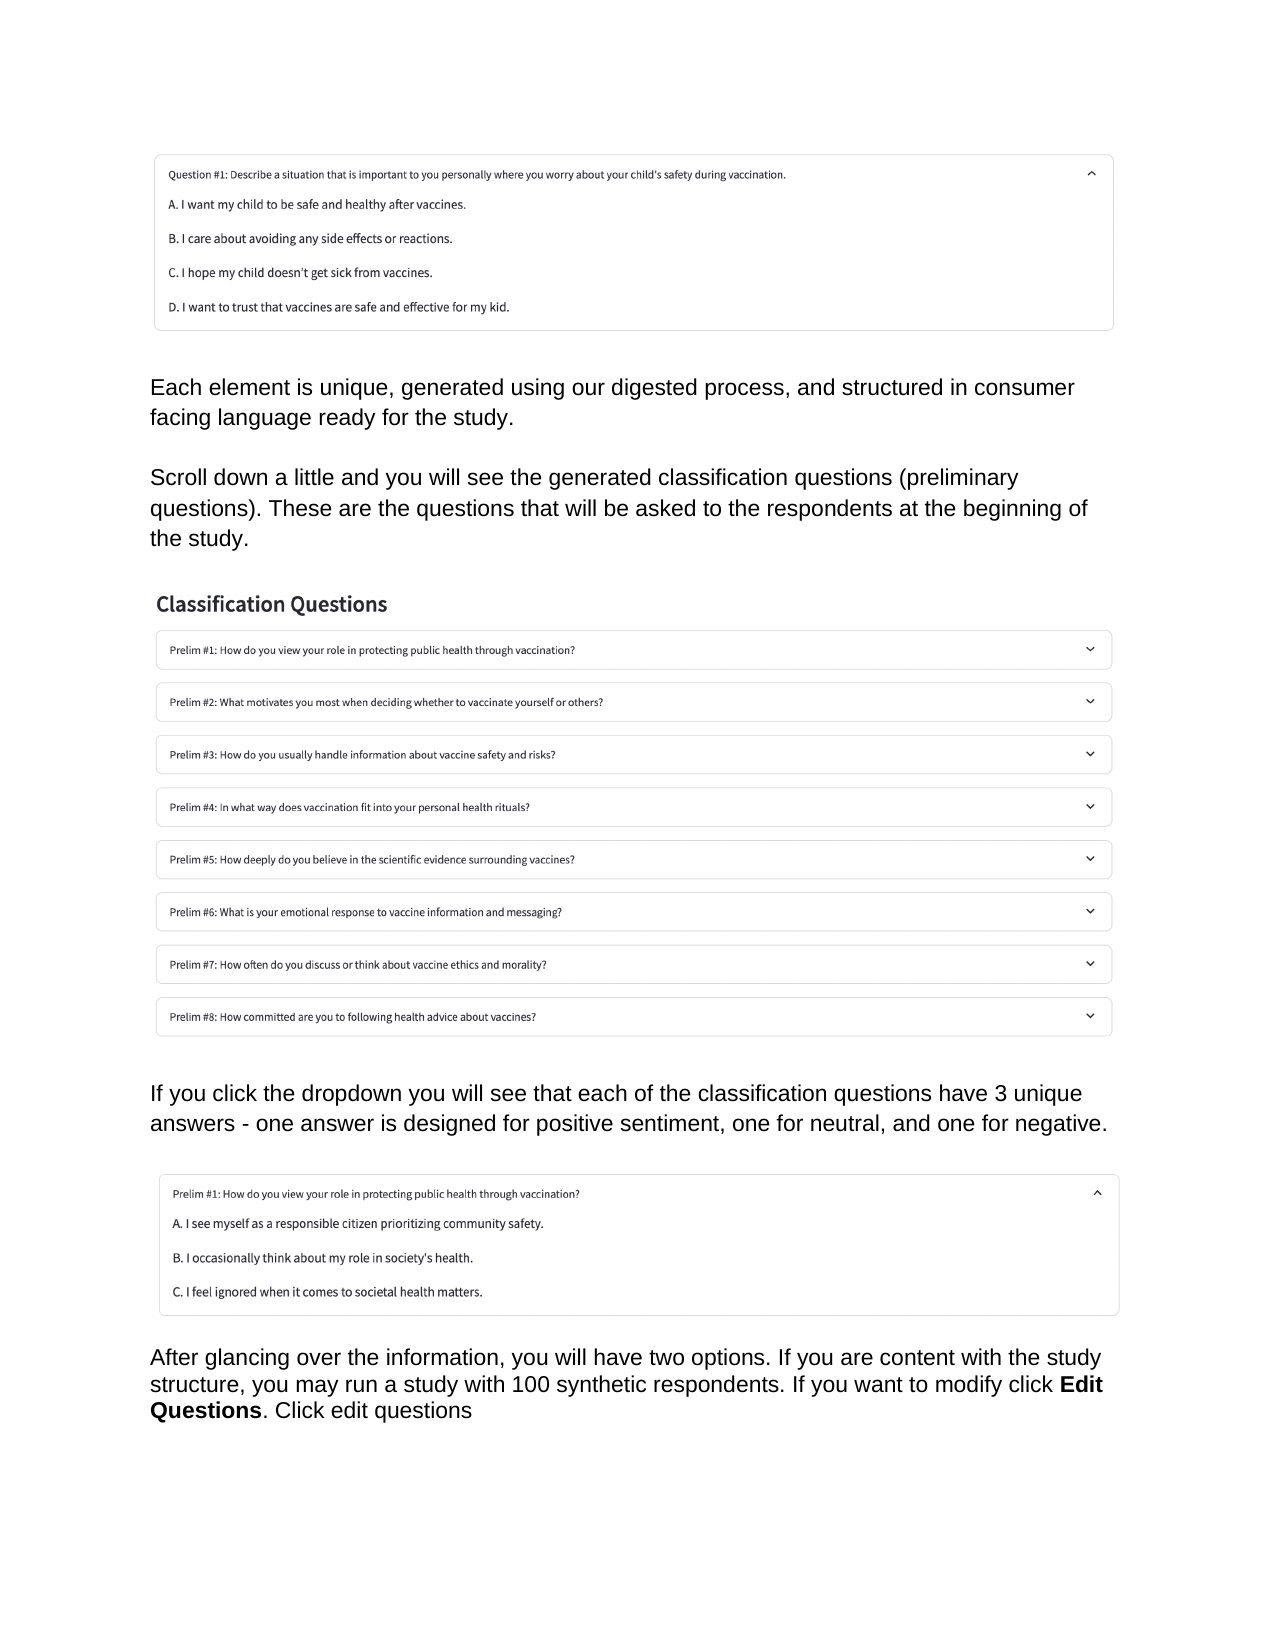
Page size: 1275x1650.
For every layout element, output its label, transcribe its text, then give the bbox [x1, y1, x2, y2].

picture [150, 585, 1125, 1046]
text Each element is unique, generated using our digested process, and structured in consumer facing language ready for the study. [150, 374, 1125, 430]
picture [150, 150, 1125, 340]
text After glancing over the information, you will have two options. If you are content with the study structure, you may run a study with 100 synthetic respondents. If you want to modify click Edit Questions. Click edit questions [150, 1344, 1125, 1423]
text Scroll down a little and you will see the generated classification questions (preliminary questions). These are the questions that will be asked to the respondents at the beginning of the study. [150, 464, 1125, 551]
picture [150, 1165, 1125, 1320]
text If you click the dropdown you will see that each of the classification questions have 3 unique answers - one answer is designed for positive sentiment, one for neutral, and one for negative. [150, 1079, 1125, 1136]
